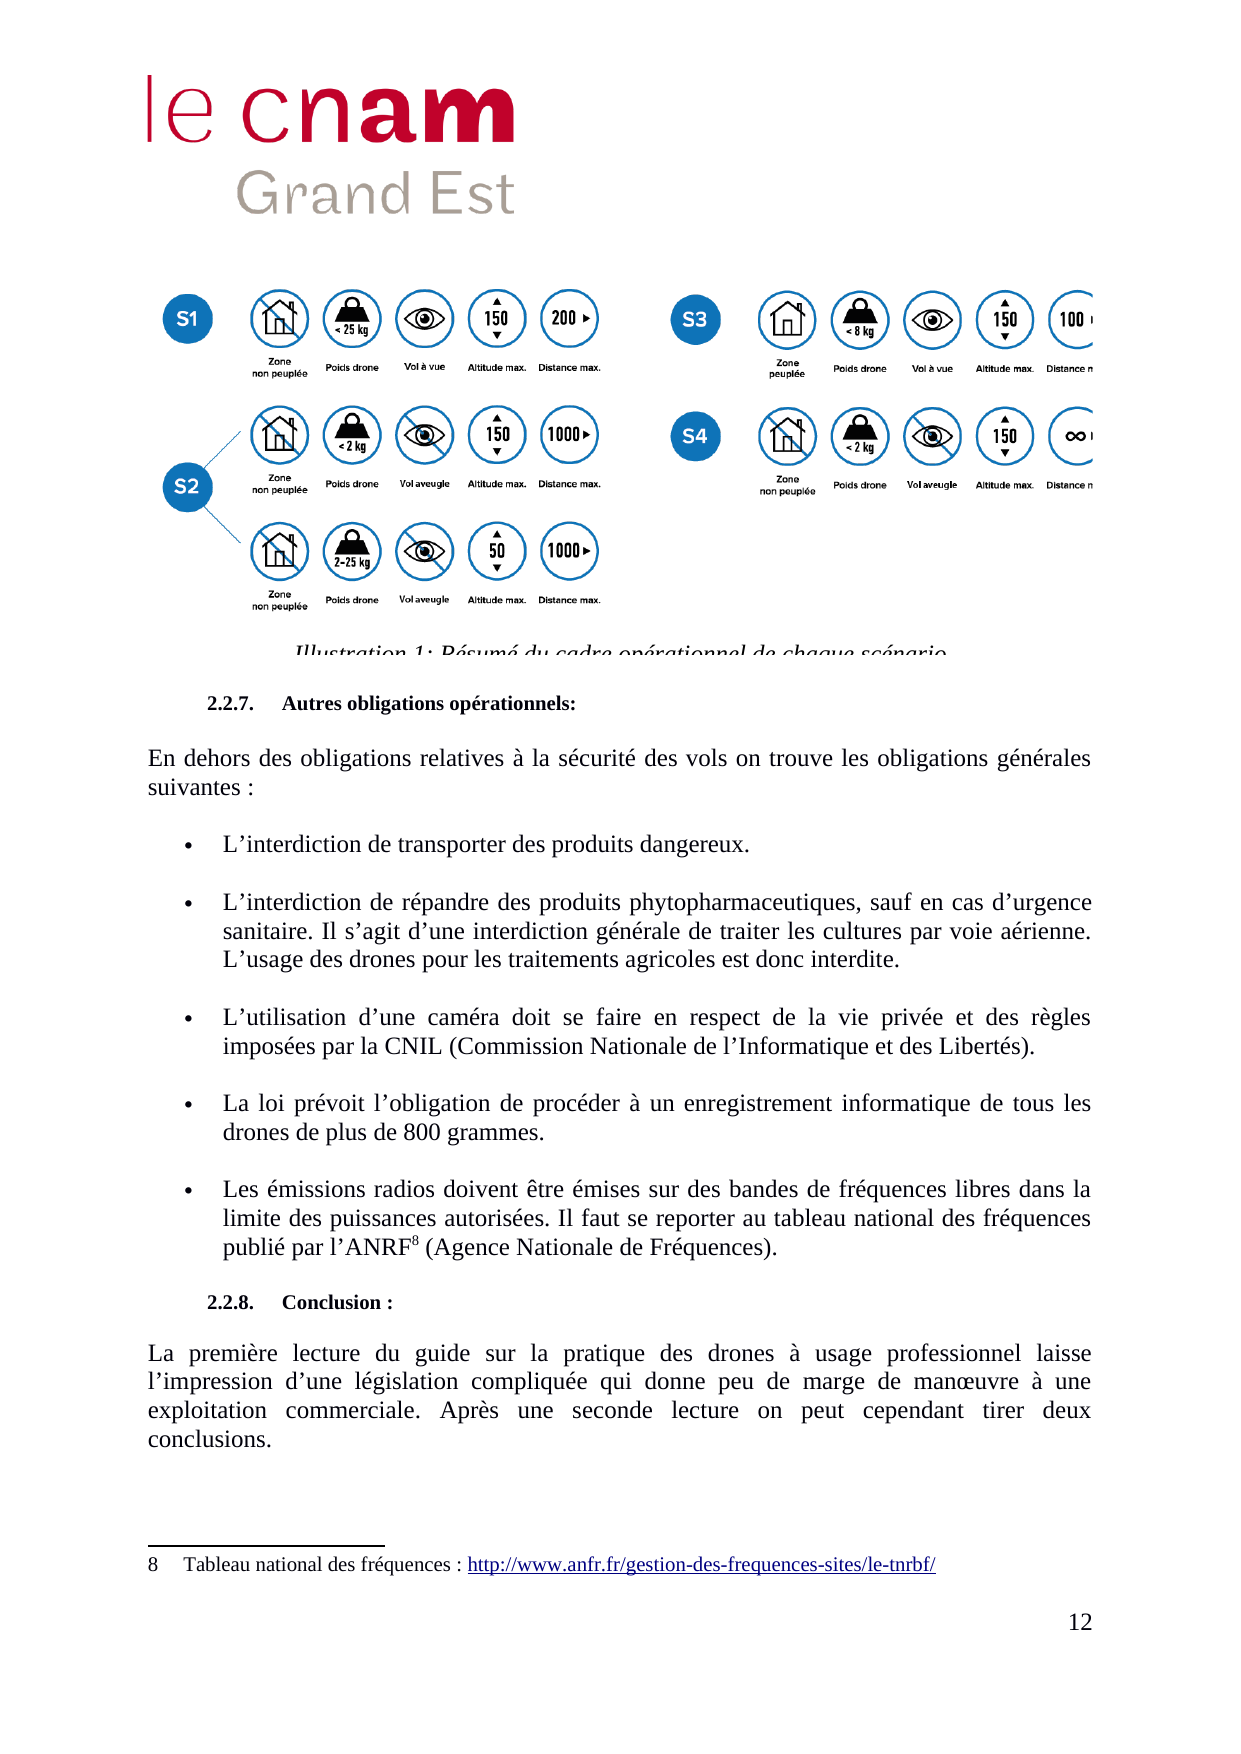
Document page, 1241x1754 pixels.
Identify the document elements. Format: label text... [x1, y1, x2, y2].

list Les émissions radios doivent être émises sur des bandes de fréquences libres dans la limite des puissances autorisées. Il faut se reporter au tableau national des fréquences publié par l’ANRF (Agence Nationale de Fréquences). [185, 1174, 1092, 1261]
list La loi prévoit l’obligation de procéder à un enregistrement informatique de tous les drones de plus de 800 grammes. [185, 1088, 1092, 1146]
list L’interdiction de répandre des produits phytopharmaceutiques, sauf en cas d’urgence sanitaire. Il s’agit d’une interdiction générale de traiter les cultures par voie aérienne. L’usage des drones pour les traitements agricoles est donc interdite. [185, 887, 1092, 973]
picture [147, 75, 514, 214]
picture [162, 261, 1093, 639]
subtitle Autres obligations opérationnels: [207, 691, 1092, 714]
text La première lecture du guide sur la pratique des drones à usage professionnel laisse l’impression d’une législation compliquée qui donne peu de marge de manœuvre à une exploitation commerciale. Après une seconde lecture on peut cependant tirer deux conclusions. [148, 1338, 1092, 1453]
subtitle Conclusion : [207, 1289, 1092, 1314]
list L’utilisation d’une caméra doit se faire en respect de la vie privée et des règles imposées par la CNIL (Commission Nationale de l’Informatique et des Libertés). [185, 1002, 1092, 1059]
list L’interdiction de transporter des produits dangereux. [185, 829, 1092, 858]
text En dehors des obligations relatives à la sécurité des vols on trouve les obligations générales suivantes : [148, 743, 1092, 801]
